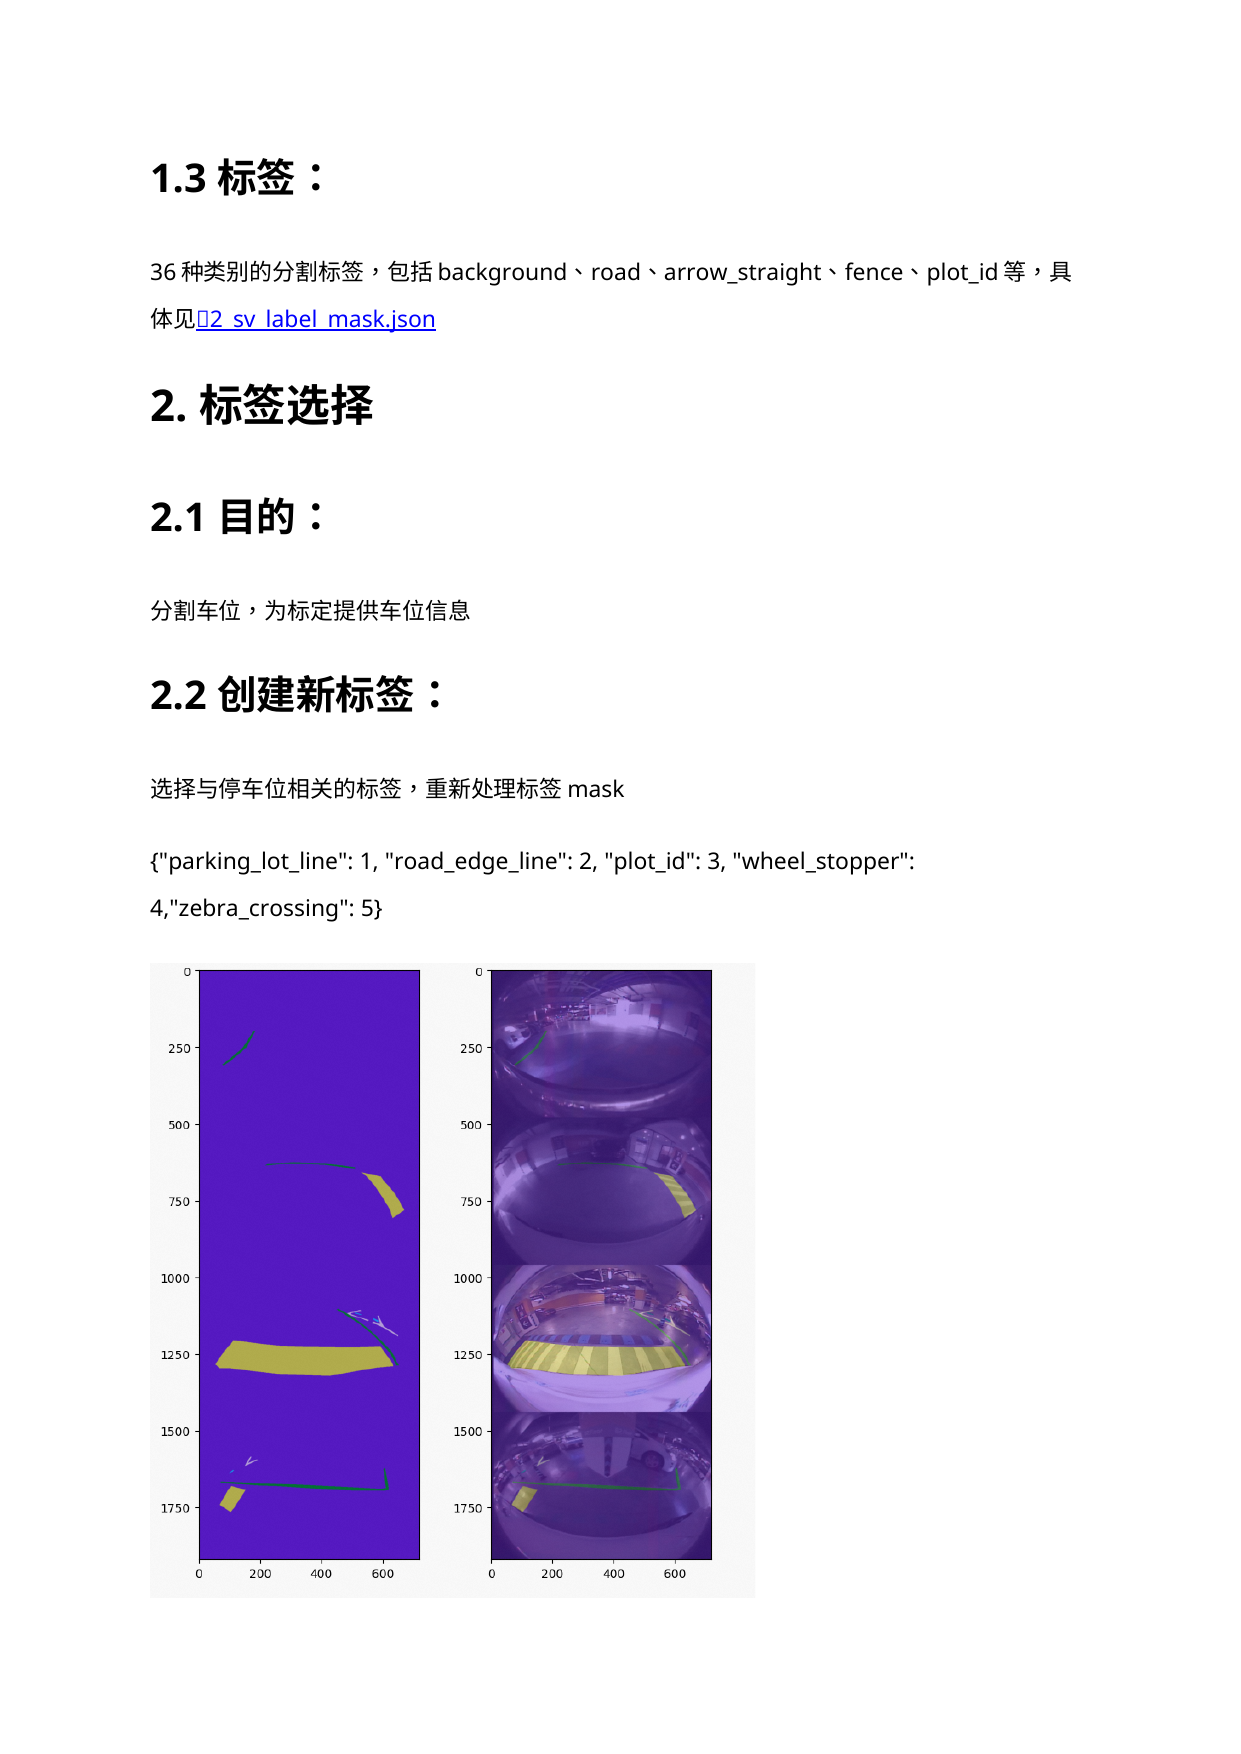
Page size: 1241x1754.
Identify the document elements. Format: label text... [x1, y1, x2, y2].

subtitle 2.1 目的： [150, 489, 1090, 543]
subtitle 1.3 标签： [150, 150, 1090, 204]
text 选择与停车位相关的标签，重新处理标签mask [150, 773, 1090, 804]
subtitle 2. 标签选择 [150, 375, 1090, 434]
text {"parking_lot_line": 1, "road_edge_line": 2, "plot_id": 3, "wheel_stopper": 4,"zebra_crossing": 5} [150, 845, 1090, 923]
subtitle 2.2 创建新标签： [150, 667, 1090, 721]
text 36种类别的分割标签，包括background、road、arrow_straight、fence、plot_id等，具体见📎2_sv_label_mask.json [150, 256, 1090, 334]
picture [150, 963, 756, 1598]
text 分割车位，为标定提供车位信息 [150, 595, 1090, 626]
